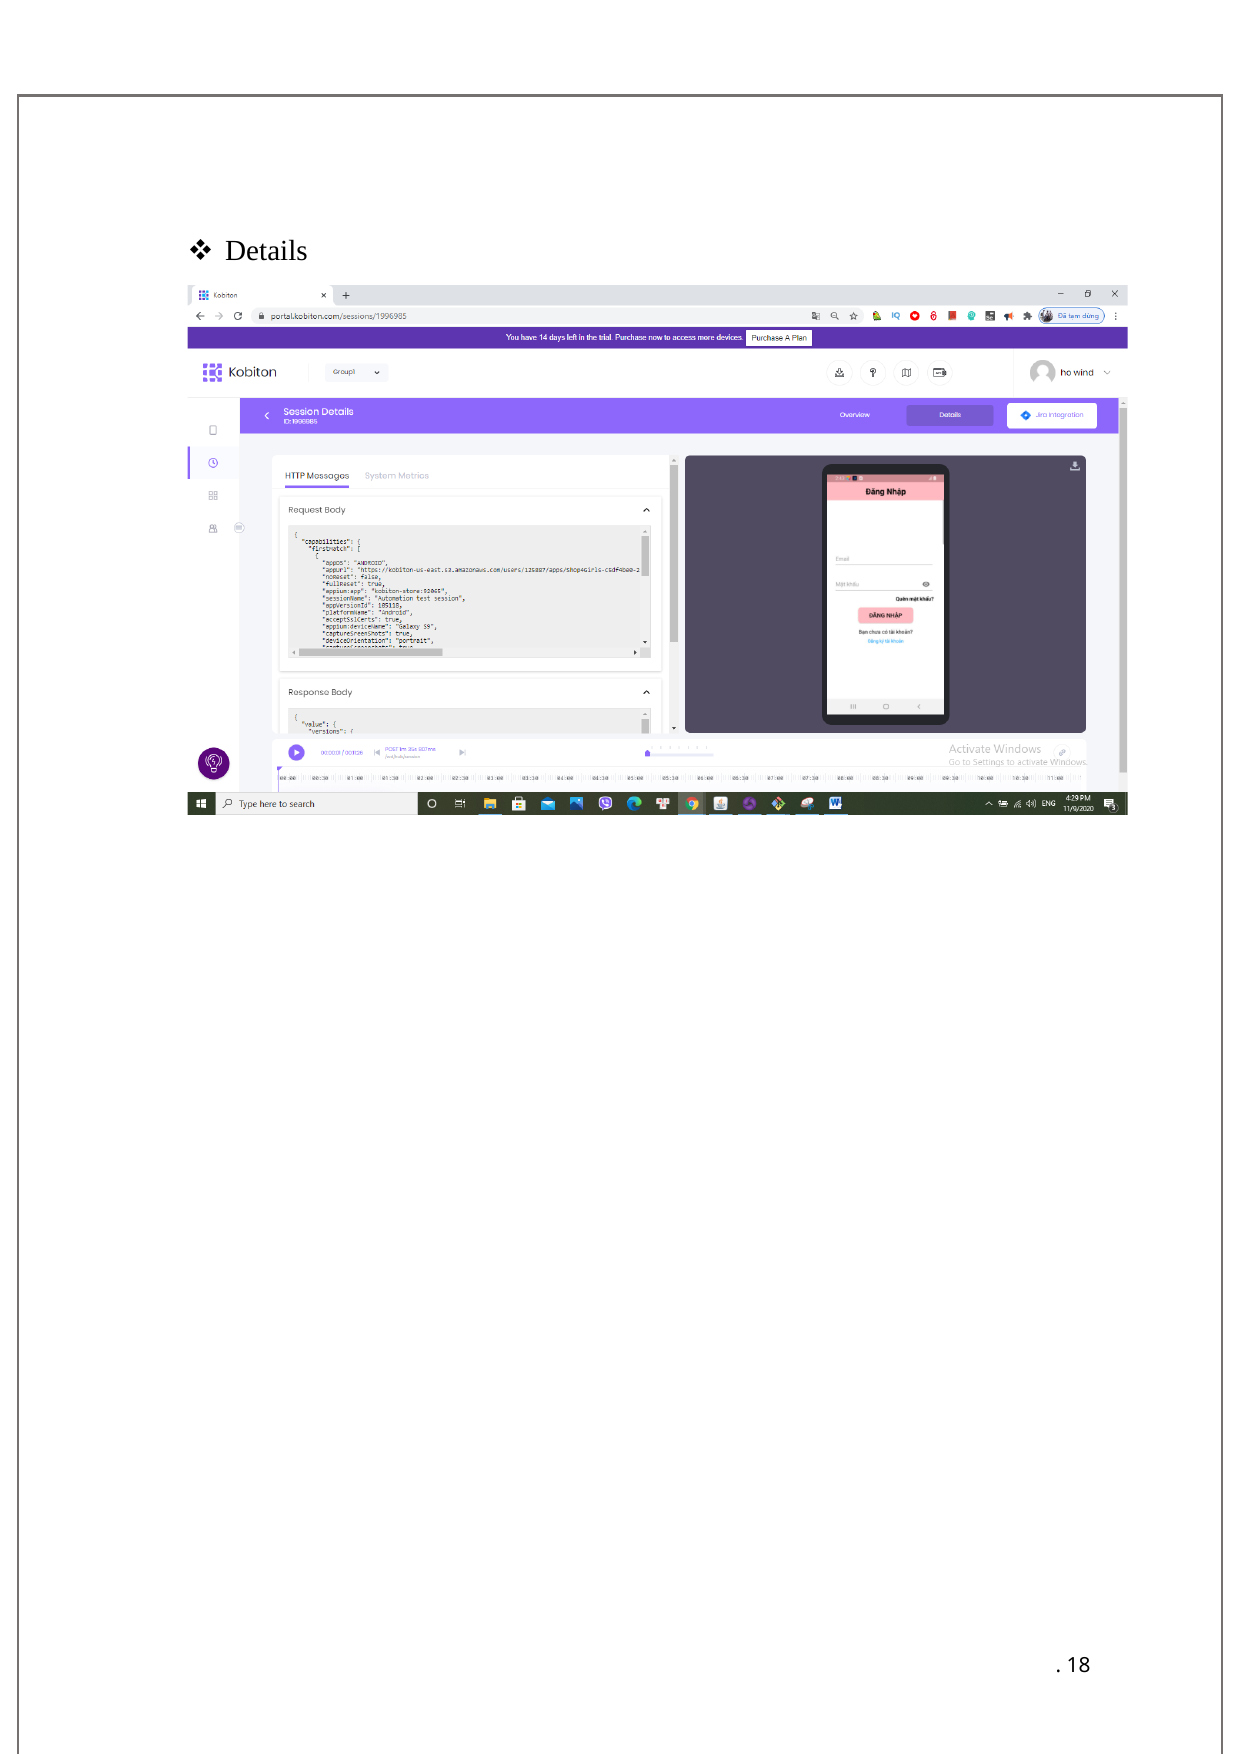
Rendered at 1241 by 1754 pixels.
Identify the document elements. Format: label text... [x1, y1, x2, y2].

picture [187, 285, 1128, 815]
list Details [187, 233, 1090, 266]
